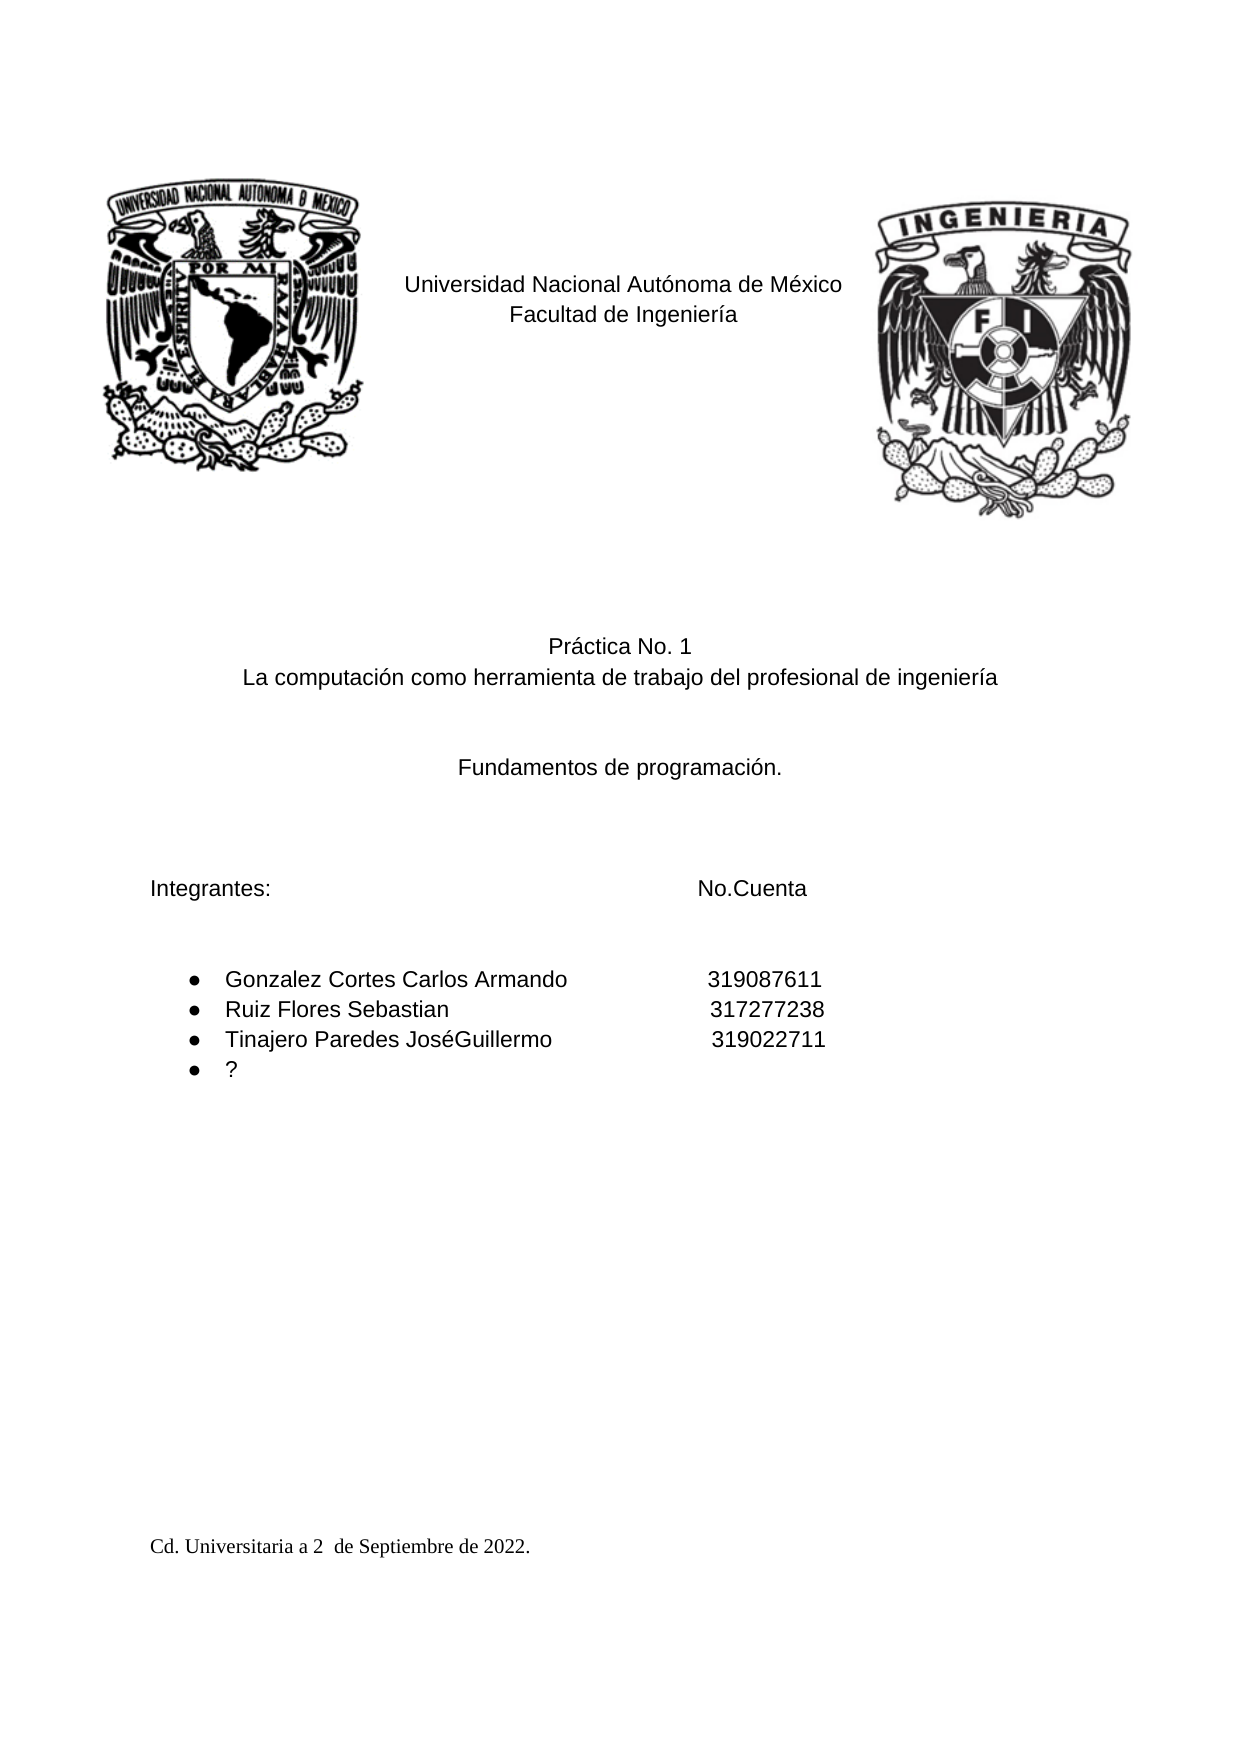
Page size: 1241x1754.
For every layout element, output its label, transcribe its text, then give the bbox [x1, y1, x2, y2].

text La computación como herramienta de trabajo del profesional de ingeniería [150, 663, 1090, 690]
text Universidad Nacional Autónoma de México [150, 271, 1090, 297]
text Práctica No. 1 [150, 633, 1090, 660]
text Integrantes: No.Cuenta [150, 875, 1090, 901]
list Gonzalez Cortes Carlos Armando 319087611 [187, 966, 1090, 992]
picture [101, 168, 365, 481]
text Cd. Universitaria a 2 de Septiembre de 2022. [150, 1534, 1090, 1558]
picture [864, 189, 1142, 521]
list Ruiz Flores Sebastian 317277238 [187, 996, 1090, 1022]
text Fundamentos de programación. [150, 754, 1090, 781]
text Facultad de Ingeniería [150, 301, 1090, 327]
list ? [187, 1056, 1090, 1083]
list Tinajero Paredes JoséGuillermo 319022711 [187, 1026, 1090, 1052]
